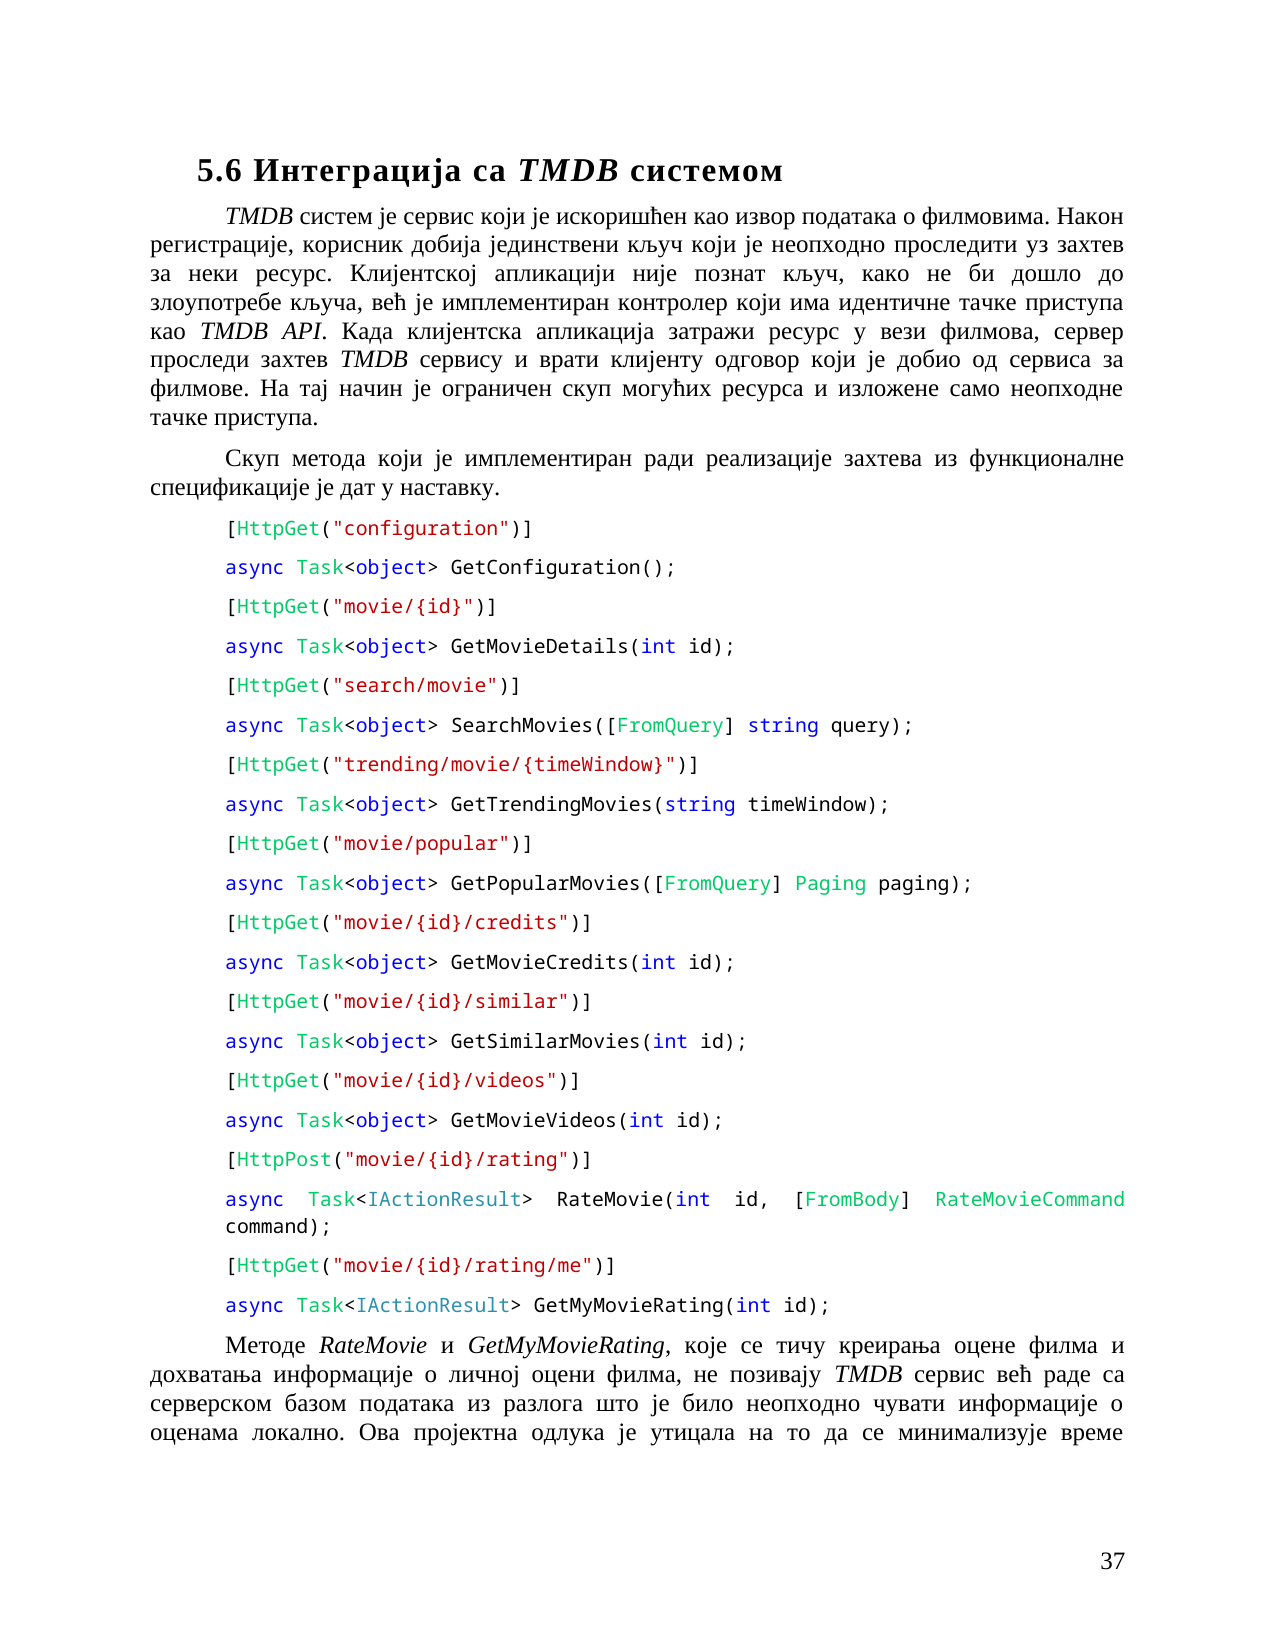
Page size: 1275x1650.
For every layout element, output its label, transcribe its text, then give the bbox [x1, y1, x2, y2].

text async Task<IActionResult> GetMyMovieRating(int id); [225, 1291, 1125, 1318]
text [HttpGet("movie/popular")] [225, 829, 1125, 857]
text Скуп метода који је имплементиран ради реализације захтева из функционалне спецификације је дат у наставку. [150, 443, 1125, 501]
text [HttpPost("movie/{id}/rating")] [225, 1145, 1125, 1172]
text async Task<object> GetMovieCredits(int id); [225, 948, 1125, 975]
text [HttpGet("movie/{id}/similar")] [225, 987, 1125, 1014]
text async Task<object> GetMovieVideos(int id); [225, 1106, 1125, 1133]
text [HttpGet("search/movie")] [225, 672, 1125, 699]
text [HttpGet("configuration")] [225, 514, 1125, 541]
text [HttpGet("movie/{id}/rating/me")] [225, 1251, 1125, 1278]
text async Task<IActionResult> RateMovie(int id, [FromBody] RateMovieCommand command); [225, 1185, 1125, 1239]
subtitle Интеграција са TMDB системом [197, 150, 1125, 188]
text async Task<object> GetSimilarMovies(int id); [225, 1027, 1125, 1054]
text [HttpGet("movie/{id}")] [225, 593, 1125, 620]
text async Task<object> GetMovieDetails(int id); [225, 632, 1125, 659]
text TMDB систем је сервис који је искоришћен као извор података о филмовима. Након регистрације, корисник добија јединствени кључ који је неопходно проследити уз захтев за неки ресурс. Клијентској апликацији није познат кључ, како не би дошло до злоупотребе кључа, већ је имплементиран контролер који има идентичне тачке приступа као TMDB API. Када клијентска апликација затражи ресурс у вези филмова, сервер проследи захтев TMDB сервису и врати клијенту одговор који је добио од сервиса за филмове. На тај начин је ограничен скуп могућих ресурса и изложене само неопходне тачке приступа. [150, 201, 1125, 431]
text [HttpGet("movie/{id}/videos")] [225, 1066, 1125, 1093]
text [HttpGet("movie/{id}/credits")] [225, 908, 1125, 936]
text async Task<object> SearchMovies([FromQuery] string query); [225, 711, 1125, 738]
text [HttpGet("trending/movie/{timeWindow}")] [225, 751, 1125, 778]
text async Task<object> GetPopularMovies([FromQuery] Paging paging); [225, 869, 1125, 896]
text async Task<object> GetConfiguration(); [225, 553, 1125, 580]
text async Task<object> GetTrendingMovies(string timeWindow); [225, 790, 1125, 817]
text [150, 1330, 1125, 1445]
